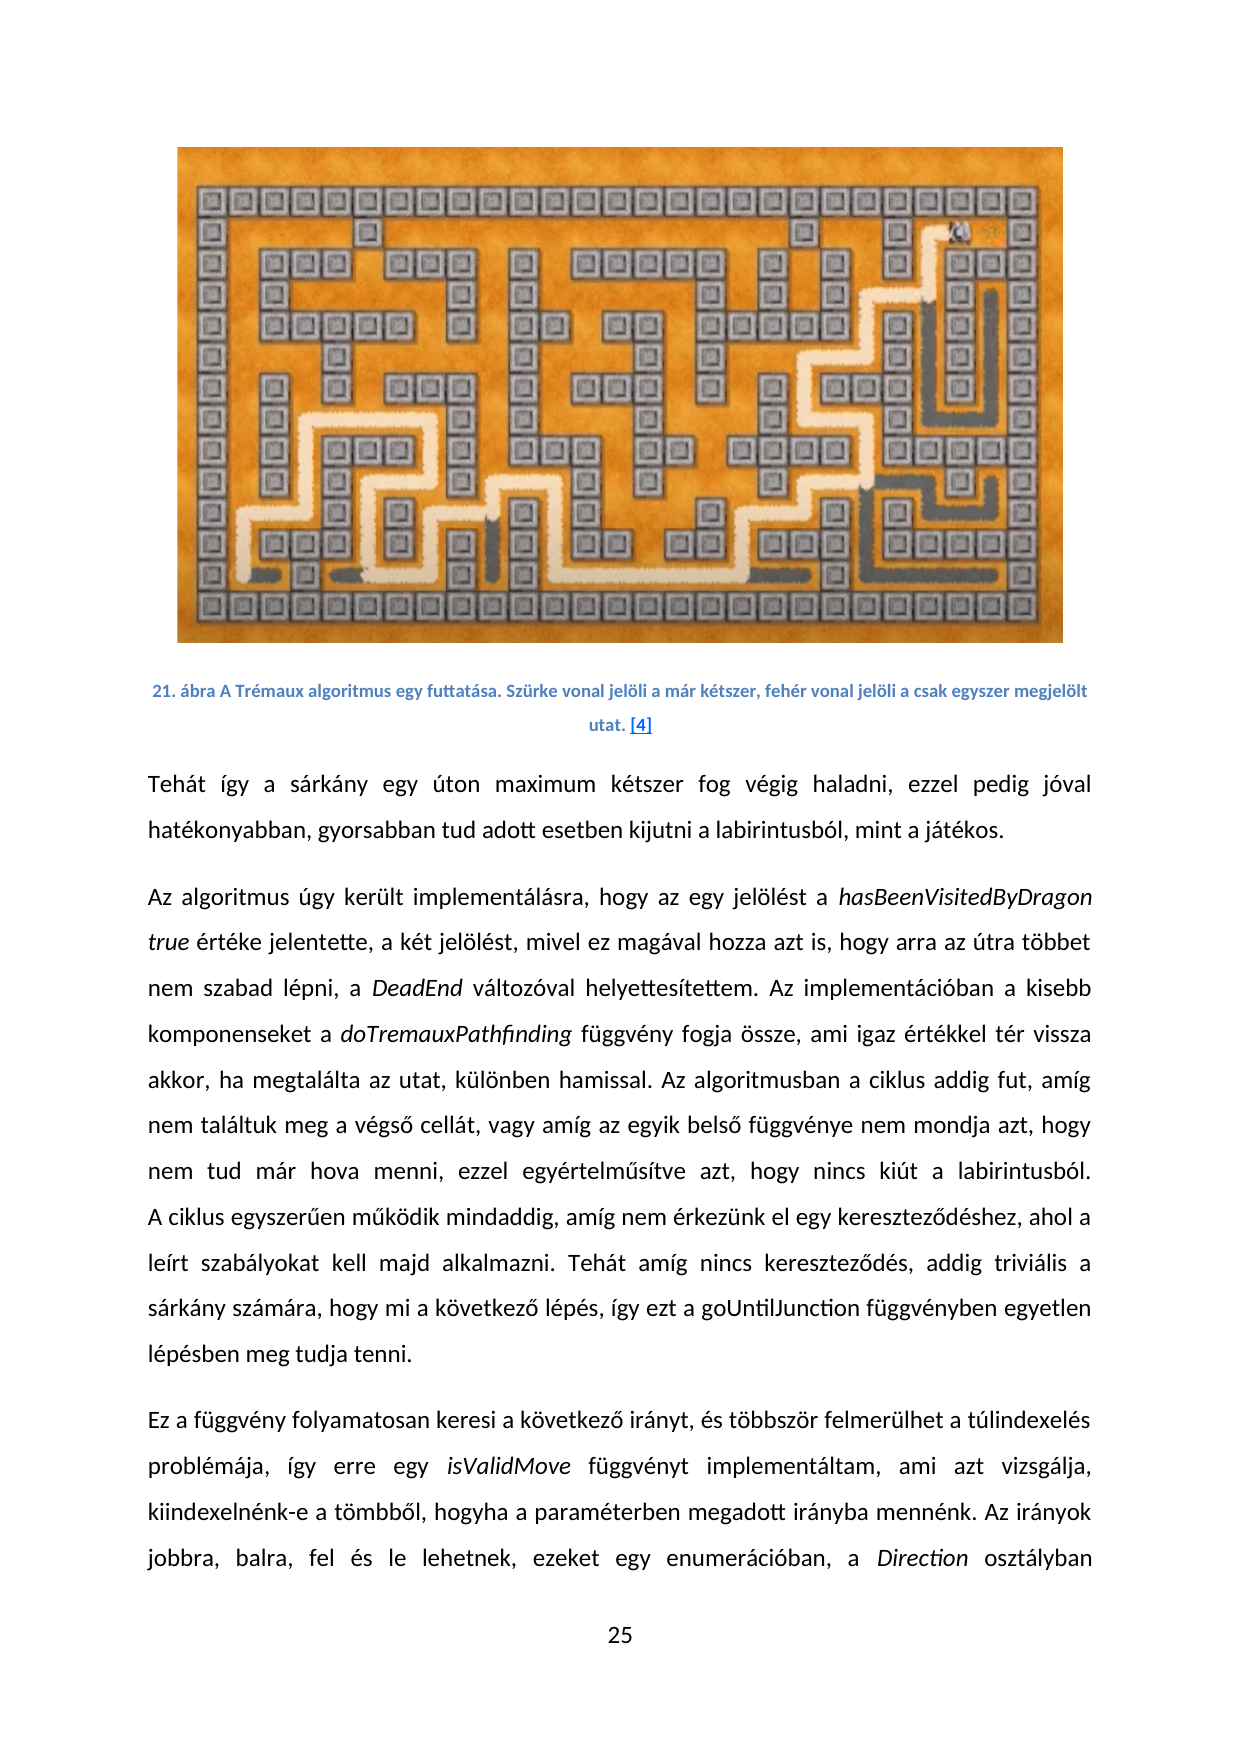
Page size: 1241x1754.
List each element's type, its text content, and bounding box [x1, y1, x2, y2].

text 21. ábra A Trémaux algoritmus egy futtatása. Szürke vonal jelöli a már kétszer, fehér vonal jelöli a csak egyszer megjelölt utat. [4] [148, 679, 1093, 736]
text Tehát így a sárkány egy úton maximum kétszer fog végig haladni, ezzel pedig jóval hatékonyabban, gyorsabban tud adott esetben kijutni a labirintusból, mint a játékos. [148, 768, 1093, 845]
picture [177, 147, 1063, 643]
text Az algoritmus úgy került implementálásra, hogy az egy jelölést a hasBeenVisitedByDragon true értéke jelentette, a két jelölést, mivel ez magával hozza azt is, hogy arra az útra többet nem szabad lépni, a DeadEnd változóval helyettesítettem. Az implementációban a kisebb komponenseket a doTremauxPathfinding függvény fogja össze, ami igaz értékkel tér vissza akkor, ha megtalálta az utat, különben hamissal. Az algoritmusban a ciklus addig fut, amíg nem találtuk meg a végső cellát, vagy amíg az egyik belső függvénye nem mondja azt, hogy nem tud már hova menni, ezzel egyértelműsítve azt, hogy nincs kiút a labirintusból. A ciklus egyszerűen működik mindaddig, amíg nem érkezünk el egy kereszteződéshez, ahol a leírt szabályokat kell majd alkalmazni. Tehát amíg nincs kereszteződés, addig triviális a sárkány számára, hogy mi a következő lépés, így ezt a goUntilJunction függvényben egyetlen lépésben meg tudja tenni. [148, 881, 1093, 1369]
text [148, 1405, 1093, 1572]
